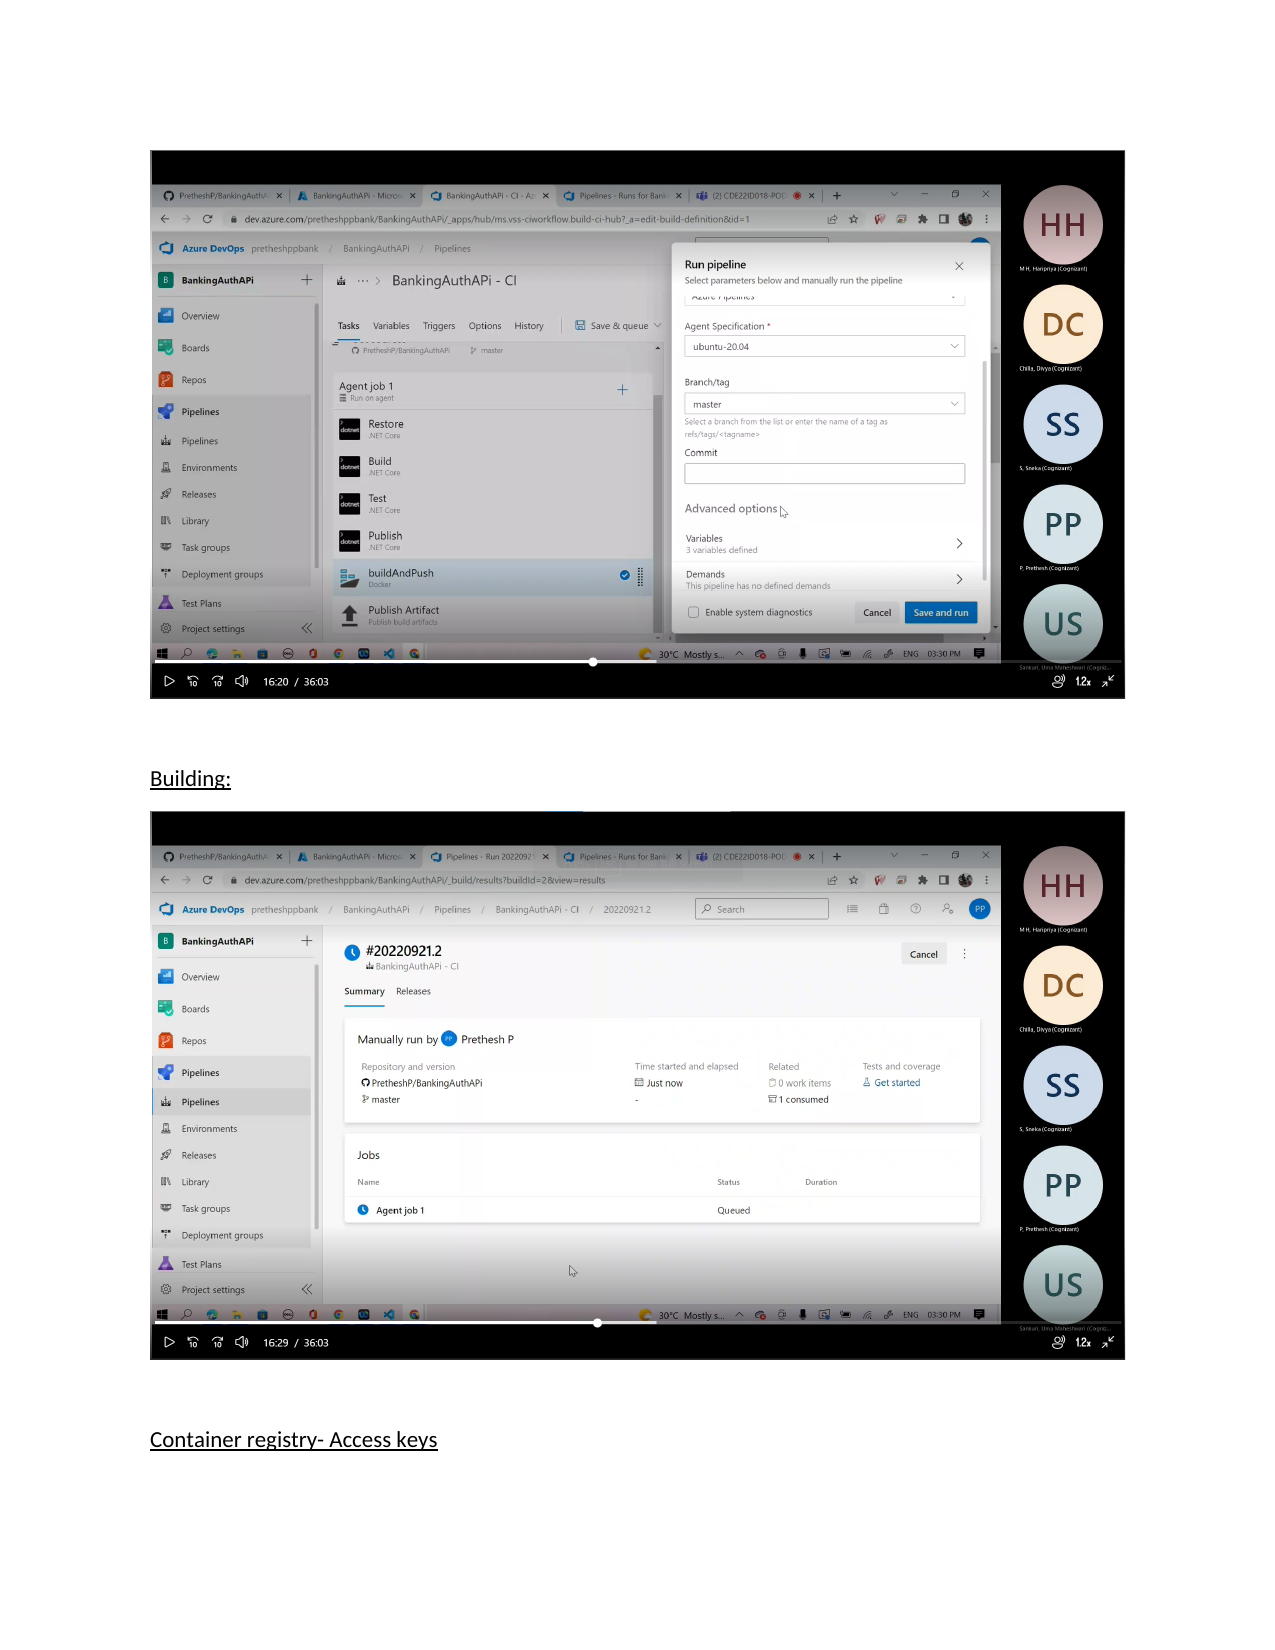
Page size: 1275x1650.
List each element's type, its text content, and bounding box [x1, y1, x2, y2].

text Container registry- Access keys [150, 1425, 1125, 1453]
picture [150, 811, 1125, 1360]
text Building: [150, 764, 1125, 792]
picture [150, 150, 1125, 699]
